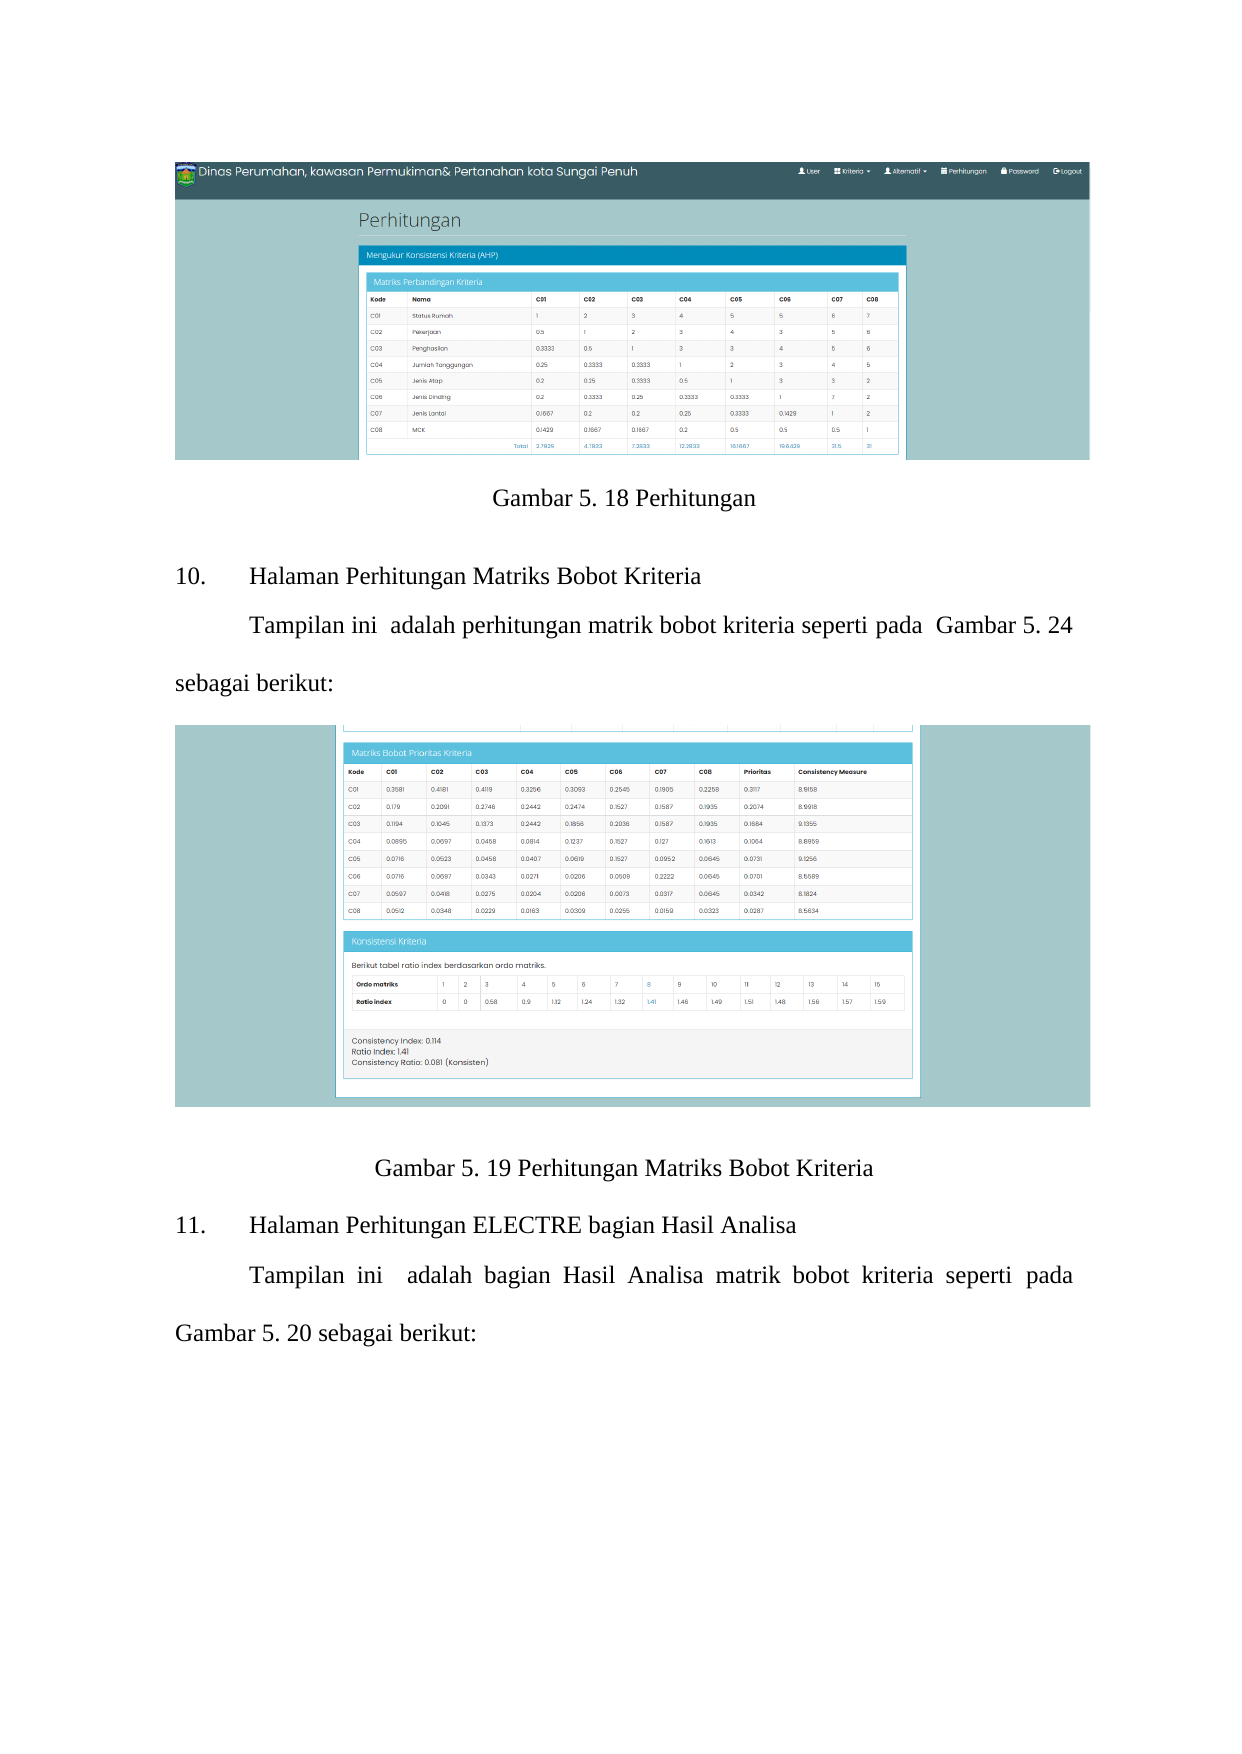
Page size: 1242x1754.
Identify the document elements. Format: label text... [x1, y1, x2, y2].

text Tampilan ini adalah bagian Hasil Analisa matrik bobot kriteria seperti pada Gambar 5. 20 sebagai berikut: [175, 1260, 1073, 1346]
picture [175, 725, 1091, 1107]
list Halaman Perhitungan ELECTRE bagian Hasil Analisa [175, 1211, 1073, 1239]
text Gambar 5. 19 Perhitungan Matriks Bobot Kriteria [175, 1153, 1073, 1182]
text Gambar 5. 18 Perhitungan [175, 483, 1073, 511]
text Tampilan ini adalah perhitungan matrik bobot kriteria seperti pada Gambar 5. 19 sebagai berikut: [175, 611, 1073, 697]
list Halaman Perhitungan Matriks Bobot Kriteria [175, 561, 1073, 590]
picture [175, 162, 1091, 460]
